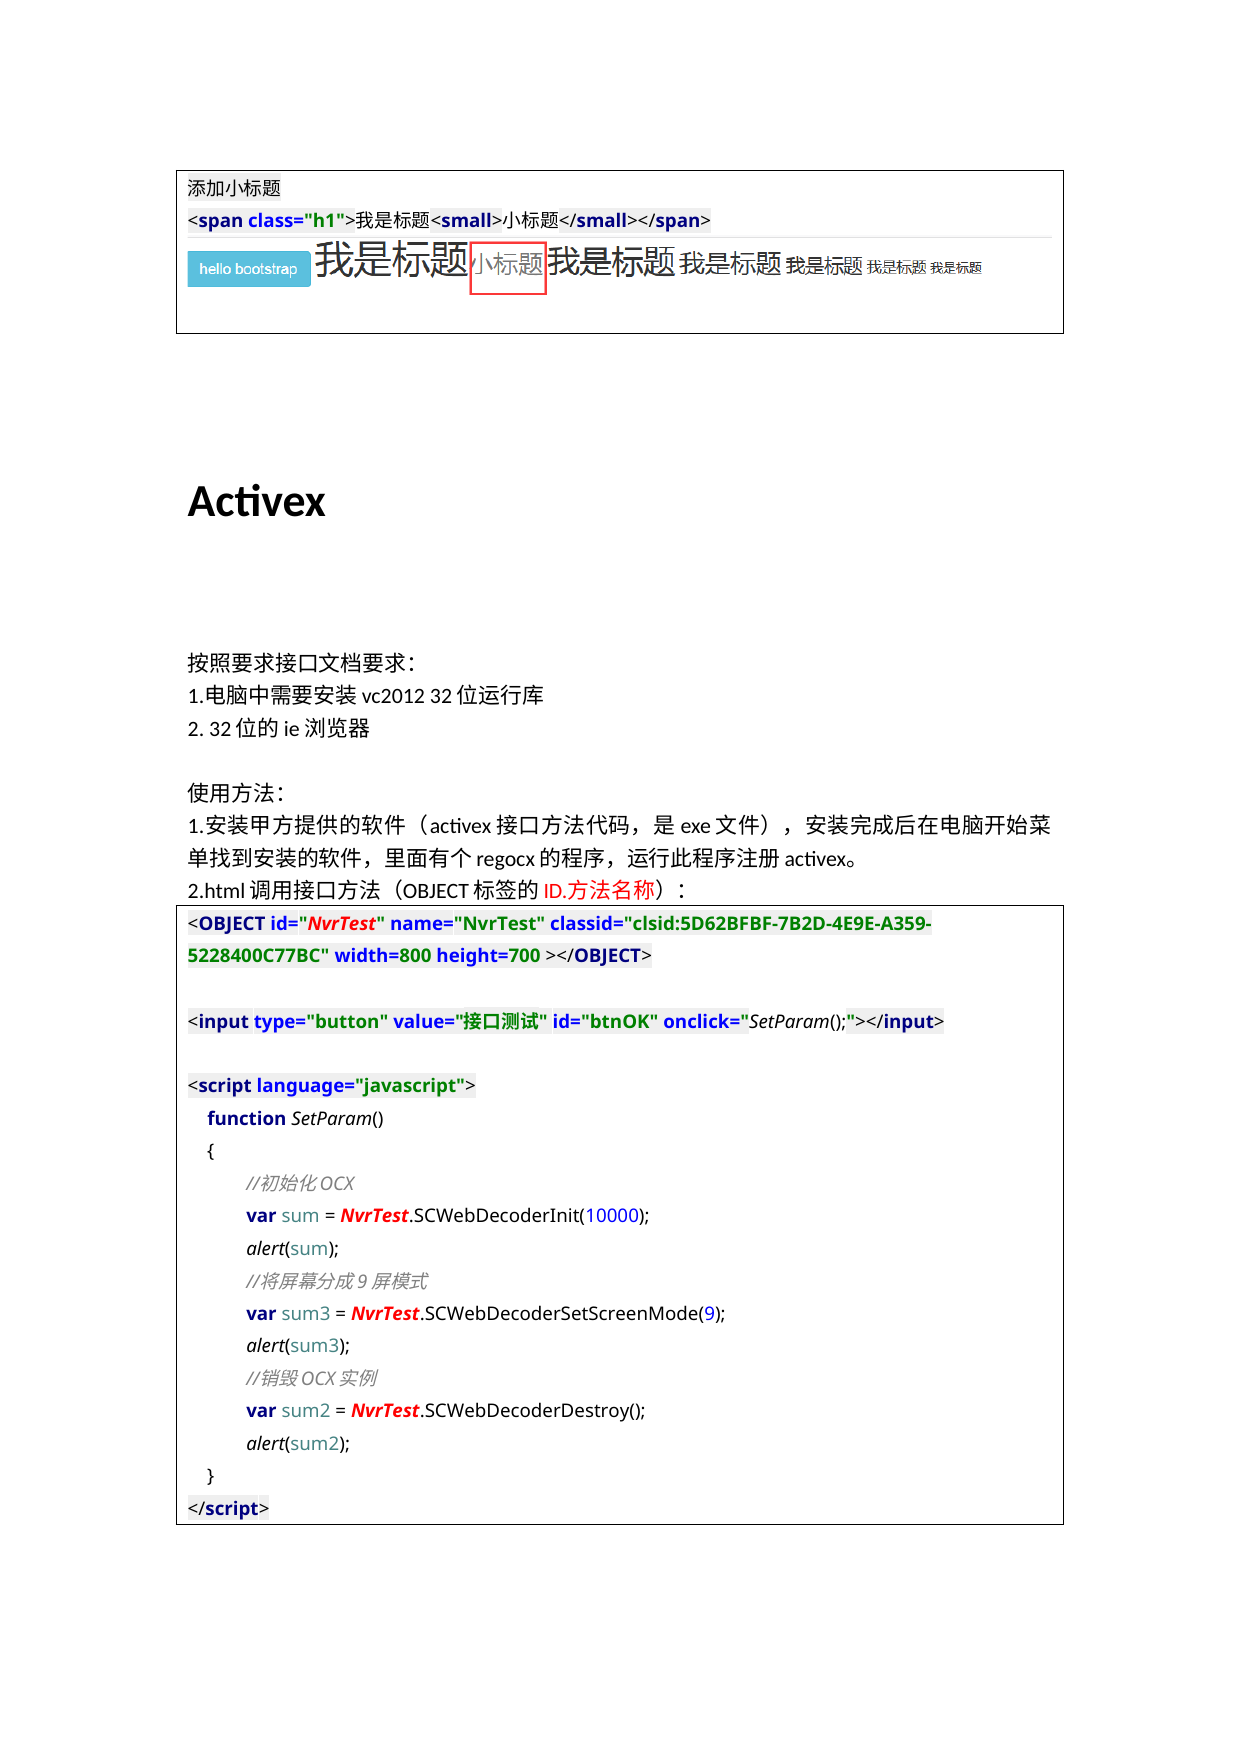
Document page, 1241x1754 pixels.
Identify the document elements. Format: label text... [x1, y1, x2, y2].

table_header <OBJECT id="NvrTest" name="NvrTest" classid="clsid:5D62BFBF-7B2D-4E9E-A359-5228400C77BC" width=800 height=700 ></OBJECT> <input type="button" value="接口测试" id="btnOK" onclick="SetParam();"></input> <script language="javascript"> function SetParam() { //初始化OCX var sum = NvrTest.SCWebDecoderInit(10000); alert(sum); //将屏幕分成9屏模式 var sum3 = NvrTest.SCWebDecoderSetScreenMode(9); alert(sum3); //销毁OCX实例 var sum2 = NvrTest.SCWebDecoderDestroy(); alert(sum2); } </script> [177, 906, 1063, 1524]
text 2. 32位的ie浏览器 [187, 710, 1053, 743]
text 1.安装甲方提供的软件（activex接口方法代码，是exe文件），安装完成后在电脑开始菜单找到安装的软件，里面有个regocx的程序，运行此程序注册activex。 [187, 808, 1053, 873]
text 1.电脑中需要安装vc2012 32位运行库 [187, 678, 1053, 710]
text 按照要求接口文档要求： [187, 645, 1053, 678]
subtitle Activex [187, 467, 1053, 532]
table_header 添加小标题 <span class="h1">我是标题<small>小标题</small></span> [177, 171, 1063, 333]
text 使用方法： [187, 775, 1053, 808]
text 2.html调用接口方法（OBJECT标签的ID.方法名称）： [187, 873, 1053, 905]
picture [187, 235, 1052, 313]
